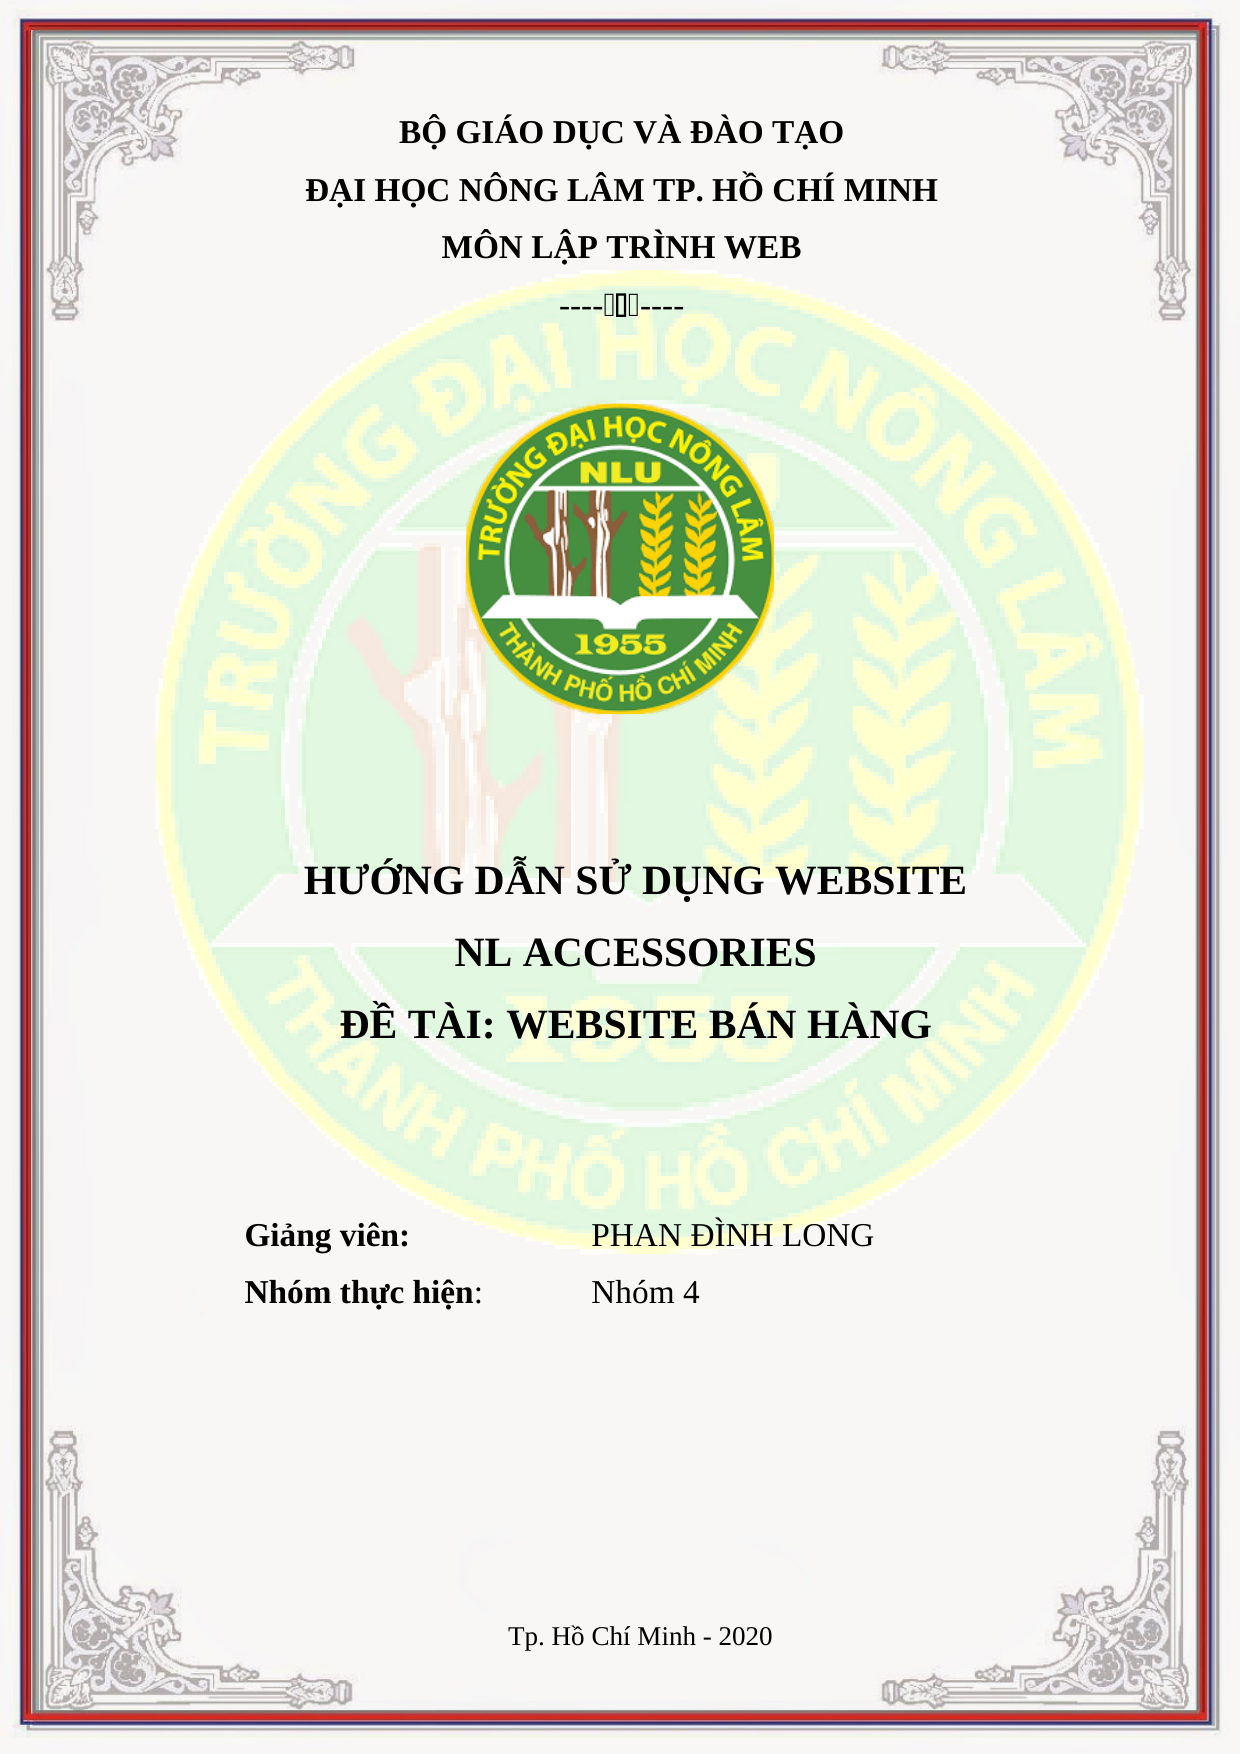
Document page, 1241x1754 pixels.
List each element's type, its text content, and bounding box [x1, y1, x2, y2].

text ĐỀ TÀI: WEBSITE BÁN HÀNG [141, 999, 1092, 1047]
text Giảng viên: PHAN ĐÌNH LONG [207, 1215, 1092, 1253]
text Nhóm thực hiện: Nhóm 4 [207, 1273, 1092, 1311]
text Tp. Hồ Chí Minh - 2020 [151, 1620, 1092, 1652]
text HƯỚNG DẪN SỬ DỤNG WEBSITE [141, 856, 1092, 904]
text MÔN LẬP TRÌNH WEB [113, 227, 1092, 266]
picture [0, 0, 1241, 1754]
text ĐẠI HỌC NÔNG LÂM TP. HỒ CHÍ MINH [113, 170, 1092, 208]
text BỘ GIÁO DỤC VÀ ĐÀO TẠO [113, 112, 1092, 151]
text NL ACCESSORIES [141, 928, 1092, 976]
text -------- [113, 285, 1092, 323]
